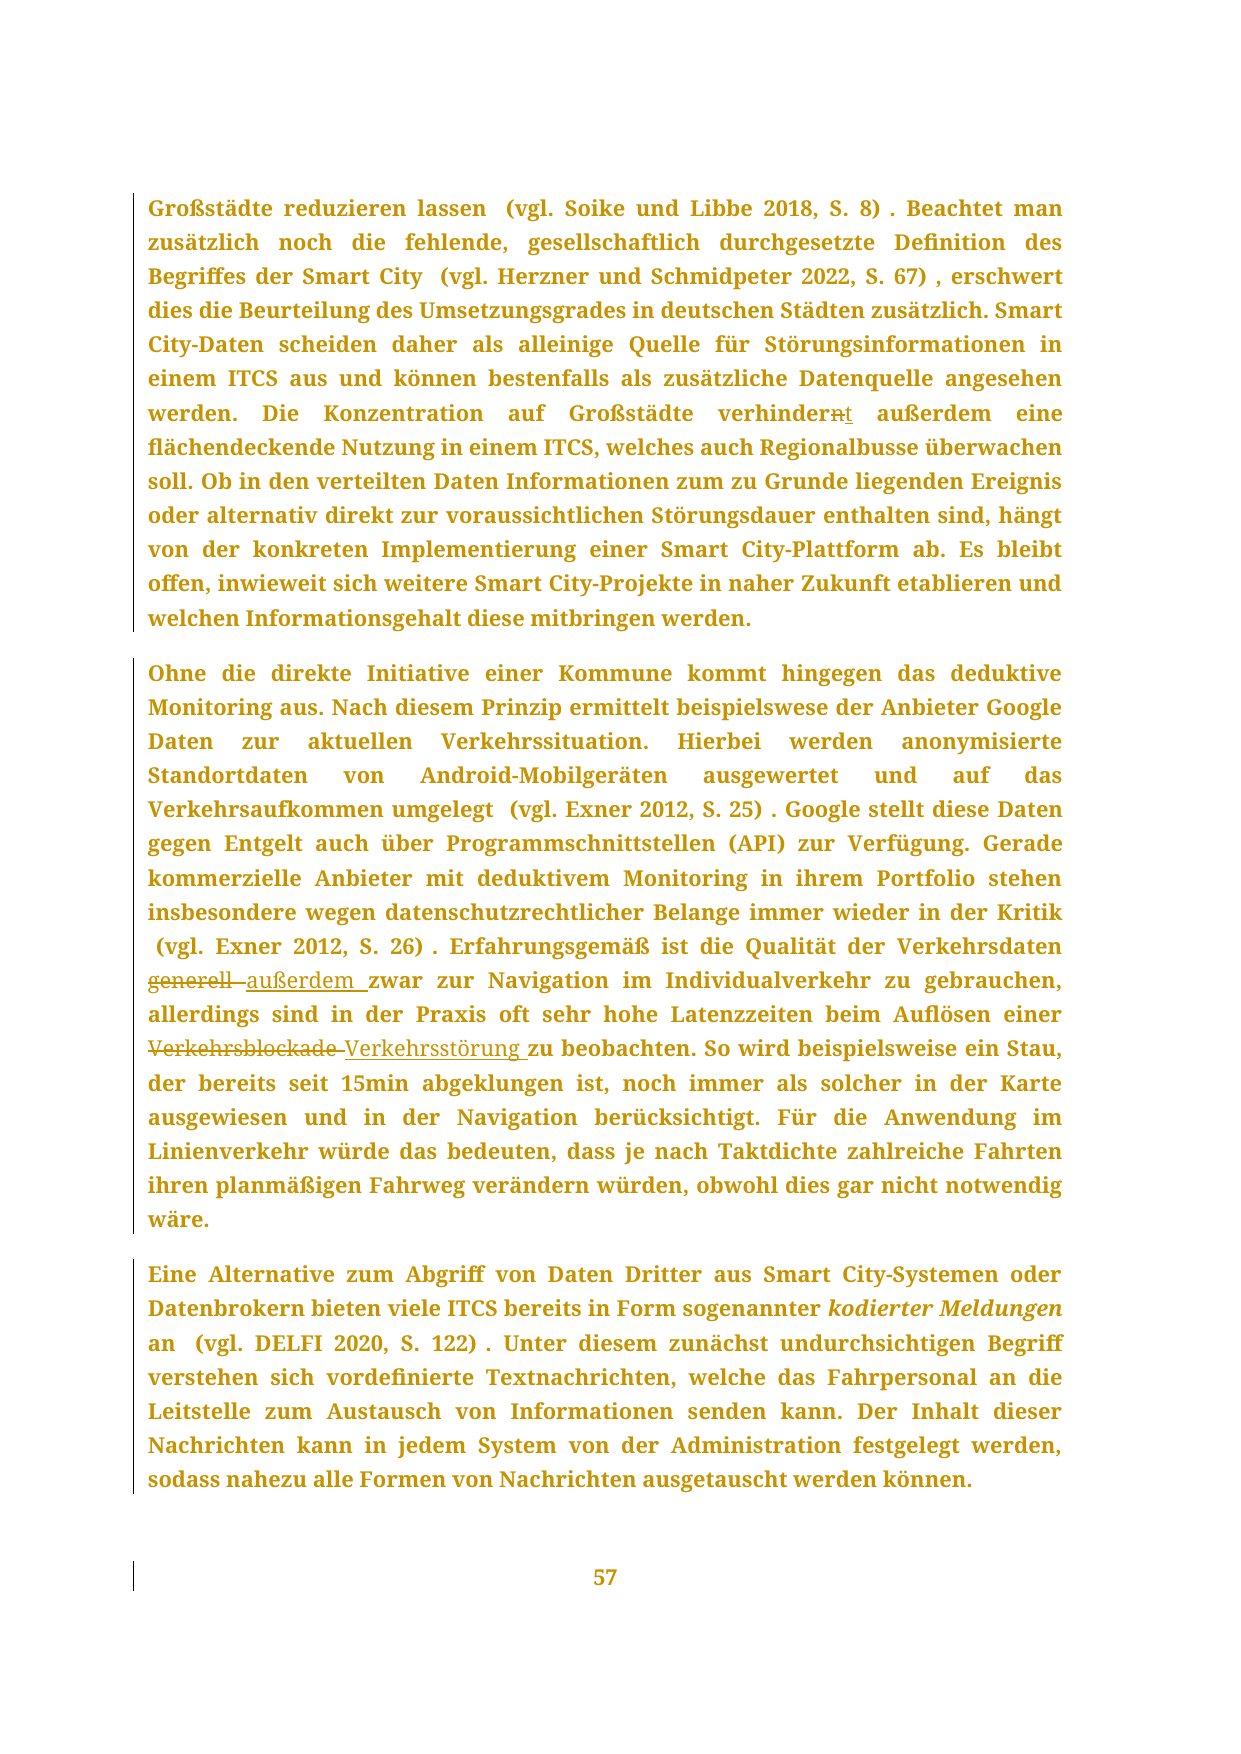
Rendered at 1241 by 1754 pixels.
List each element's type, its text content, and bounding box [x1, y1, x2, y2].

text Eine Alternative zum Abgriff von Daten Dritter aus Smart City-Systemen oder Datenbrokern bieten viele ITCS bereits in Form sogenannter kodierter Meldungen an . Unter diesem zunächst undurchsichtigen Begriff verstehen sich vordefinierte Textnachrichten, welche das Fahrpersonal an die Leitstelle zum Austausch von Informationen senden kann. Der Inhalt dieser Nachrichten kann in jedem System von der Administration festgelegt werden, sodass nahezu alle Formen von Nachrichten ausgetauscht werden können. [148, 1259, 1063, 1494]
text Ohne die direkte Initiative einer Kommune kommt hingegen das deduktive Monitoring aus. Nach diesem Prinzip ermittelt beispielswese der Anbieter Google Daten zur aktuellen Verkehrssituation. Hierbei werden anonymisierte Standortdaten von Android-Mobilgeräten ausgewertet und auf das Verkehrsaufkommen umgelegt . Google stellt diese Daten gegen Entgelt auch über Programmschnittstellen (API) zur Verfügung. Gerade kommerzielle Anbieter mit deduktivem Monitoring in ihrem Portfolio stehen insbesondere wegen datenschutzrechtlicher Belange immer wieder in der Kritik . Erfahrungsgemäß ist die Qualität der Verkehrsdaten zwar zur Navigation im Individualverkehr zu gebrauchen, allerdings sind in der Praxis oft sehr hohe Latenzzeiten beim Auflösen einer zu beobachten. So wird beispielsweise ein Stau, der bereits seit 15min abgeklungen ist, noch immer als solcher in der Karte ausgewiesen und in der Navigation berücksichtigt. Für die Anwendung im Linienverkehr würde das bedeuten, dass je nach Taktdichte zahlreiche Fahrten ihren planmäßigen Fahrweg verändern würden, obwohl dies gar nicht notwendig wäre. [148, 657, 1063, 1234]
